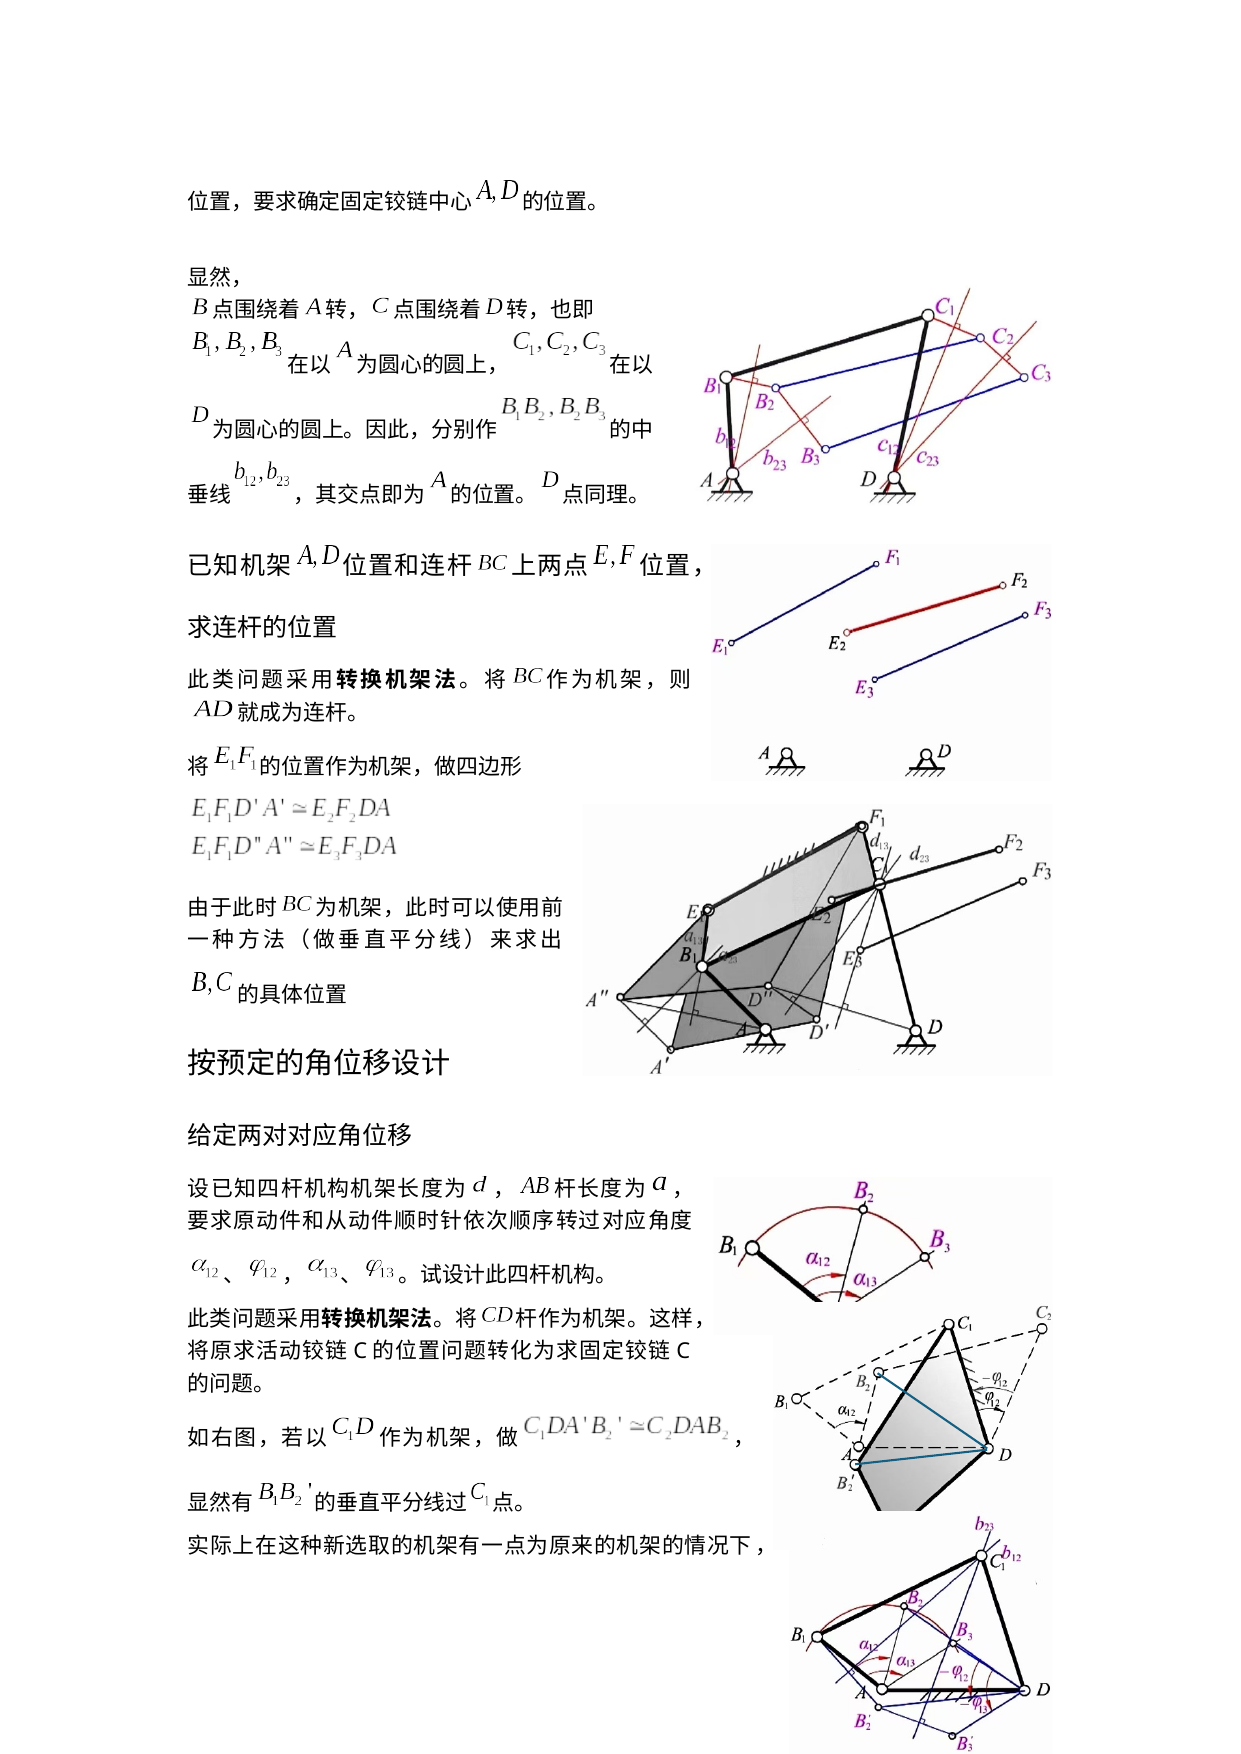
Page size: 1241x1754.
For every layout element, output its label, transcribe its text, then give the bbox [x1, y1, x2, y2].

text 此类问题采用转换机架法。将杆作为机架。这样，将原求活动铰链C的位置问题转化为求固定铰链C的问题。 [187, 1300, 773, 1398]
picture [713, 1177, 1053, 1754]
text 由于此时为机架，此时可以使用前一种方法（做垂直平分线）来求出的具体位置 [187, 889, 582, 1019]
picture [710, 544, 1052, 781]
text 如右图，若以作为机架，做，显然有的垂直平分线过点。 [187, 1398, 773, 1528]
text 将的位置作为机架，做四边形 [187, 727, 1053, 792]
subtitle 给定两对对应角位移 [187, 1101, 1053, 1166]
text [187, 162, 1053, 227]
subtitle 已知机架位置和连杆上两点位置，求连杆的位置 [187, 528, 1053, 658]
subtitle 按预定的角位移设计 [187, 1028, 1053, 1093]
picture [582, 804, 1053, 1076]
picture [692, 285, 1053, 506]
text 实际上在这种新选取的机架有一点为原来的机架的情况下，做全等四边形只需要进行旋转，因此在画图时仅旋转有效边（此题中为）即可。也就是说，将边旋转角度即可，而不必画出全等四边形。 [187, 1528, 788, 1560]
text 显然， [187, 259, 1053, 292]
text 设已知四杆机构机架长度为，杆长度为，要求原动件和从动件顺时针依次顺序转过对应角度、，、。试设计此四杆机构。 [187, 1170, 1053, 1300]
text 此类问题采用转换机架法。将作为机架，则就成为连杆。 [187, 662, 710, 727]
